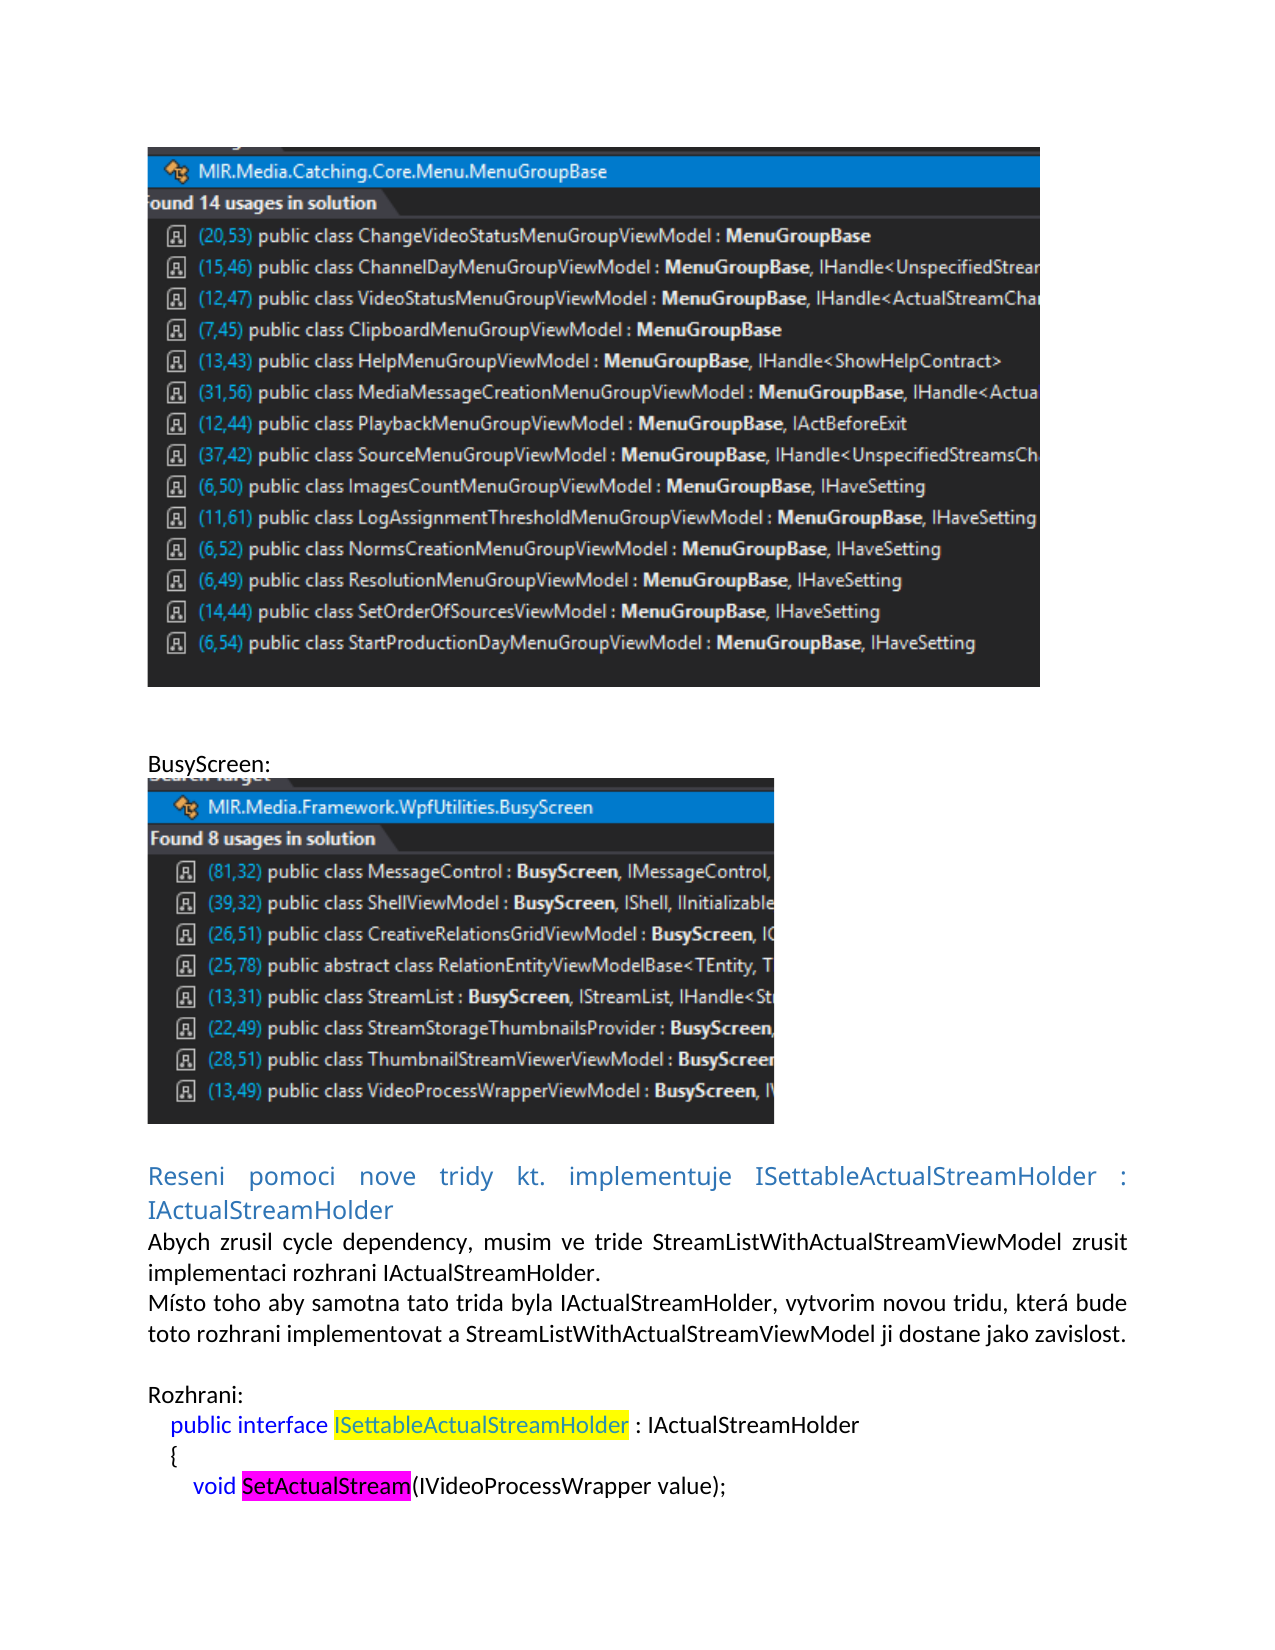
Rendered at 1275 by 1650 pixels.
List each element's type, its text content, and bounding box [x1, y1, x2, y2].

text public interface ISettableActualStreamHolder : IActualStreamHolder [148, 1409, 1127, 1440]
text Rozhrani: [148, 1379, 1127, 1409]
text BusyScreen: [148, 748, 1127, 778]
text Abych zrusil cycle dependency, musim ve tride StreamListWithActualStreamViewModel zrusit implementaci rozhrani IActualStreamHolder. [148, 1226, 1127, 1287]
subtitle Reseni pomoci nove tridy kt. implementuje ISettableActualStreamHolder : IActualStreamHolder [148, 1158, 1127, 1226]
text void SetActualStream(IVideoProcessWrapper value); [411, 1471, 1127, 1501]
text Místo toho aby samotna tato trida byla IActualStreamHolder, vytvorim novou tridu, která bude toto rozhrani implementovat a StreamListWithActualStreamViewModel ji dostane jako zavislost. [148, 1287, 1127, 1348]
text { [148, 1440, 1127, 1471]
